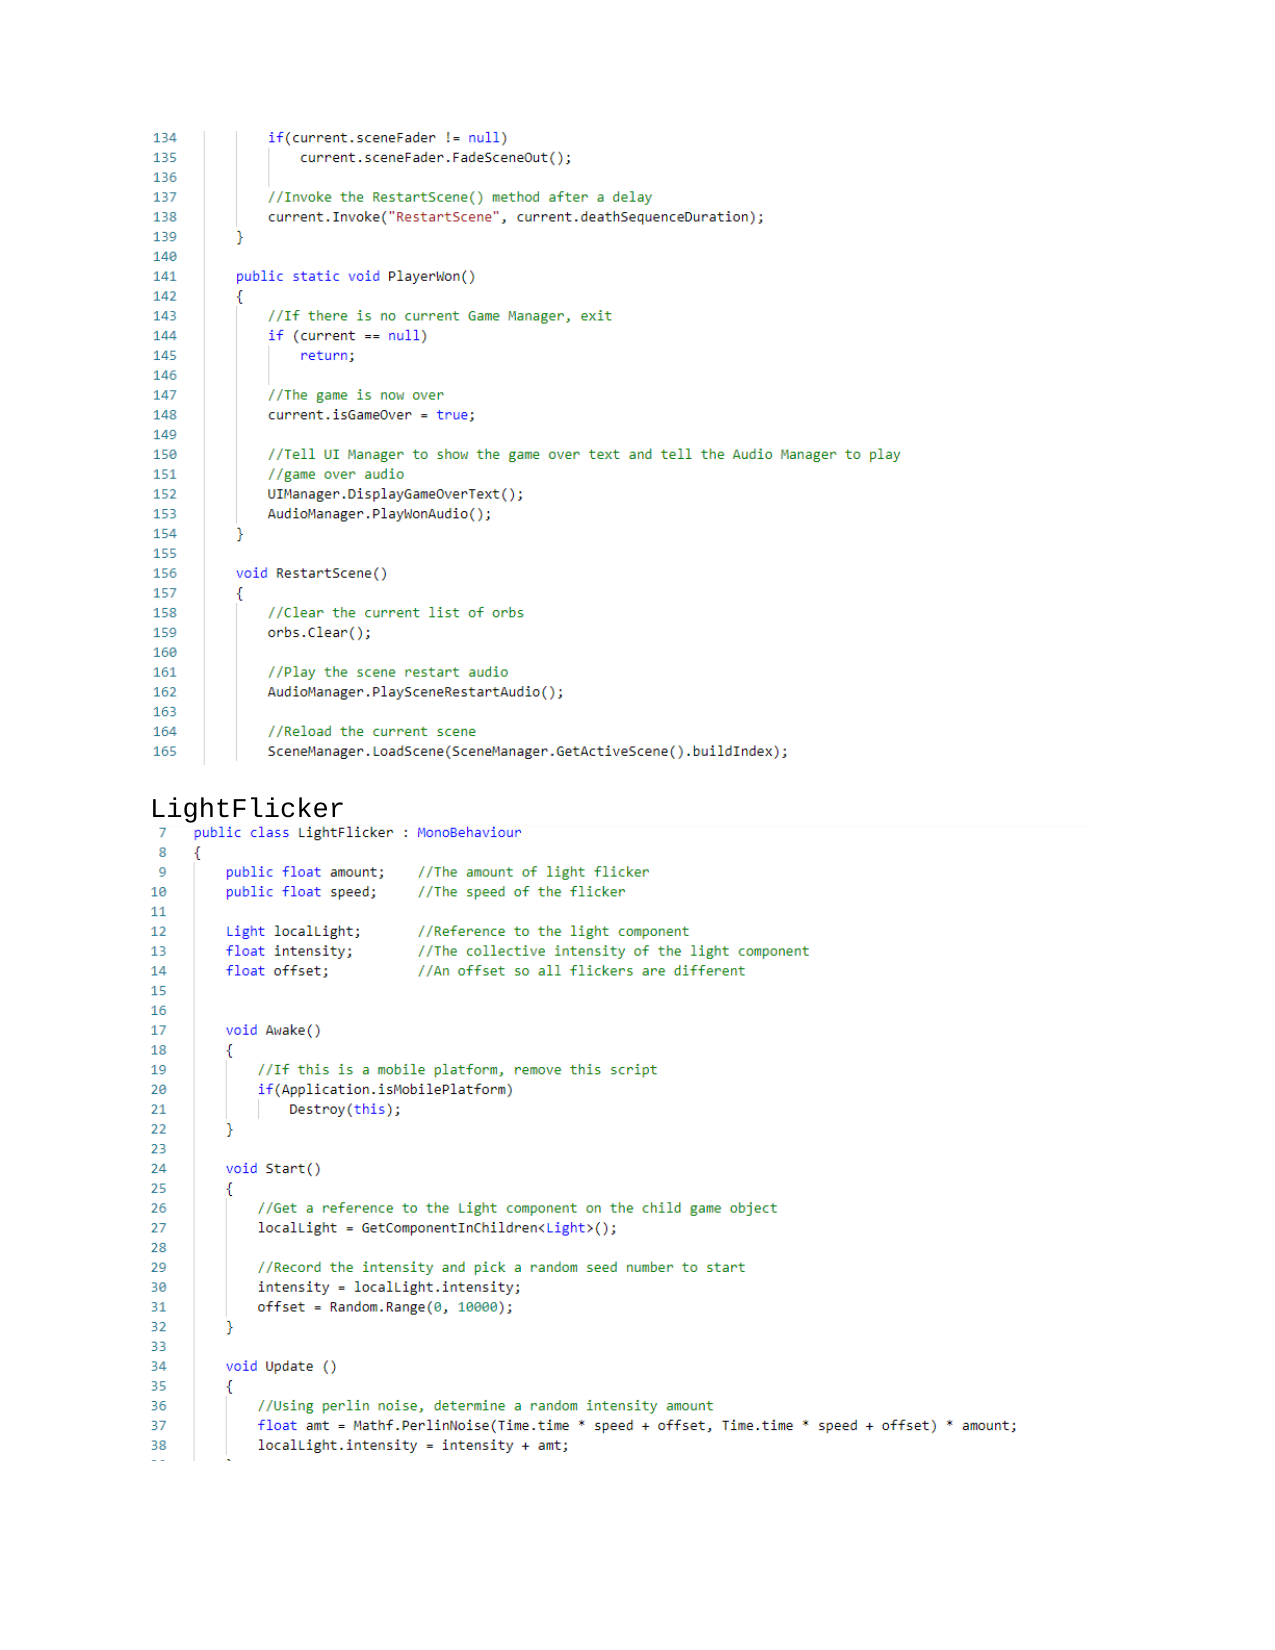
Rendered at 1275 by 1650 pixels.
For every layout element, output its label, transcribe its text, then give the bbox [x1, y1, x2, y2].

picture [150, 825, 1087, 1461]
picture [150, 131, 1114, 765]
text LightFlicker [150, 795, 1125, 826]
